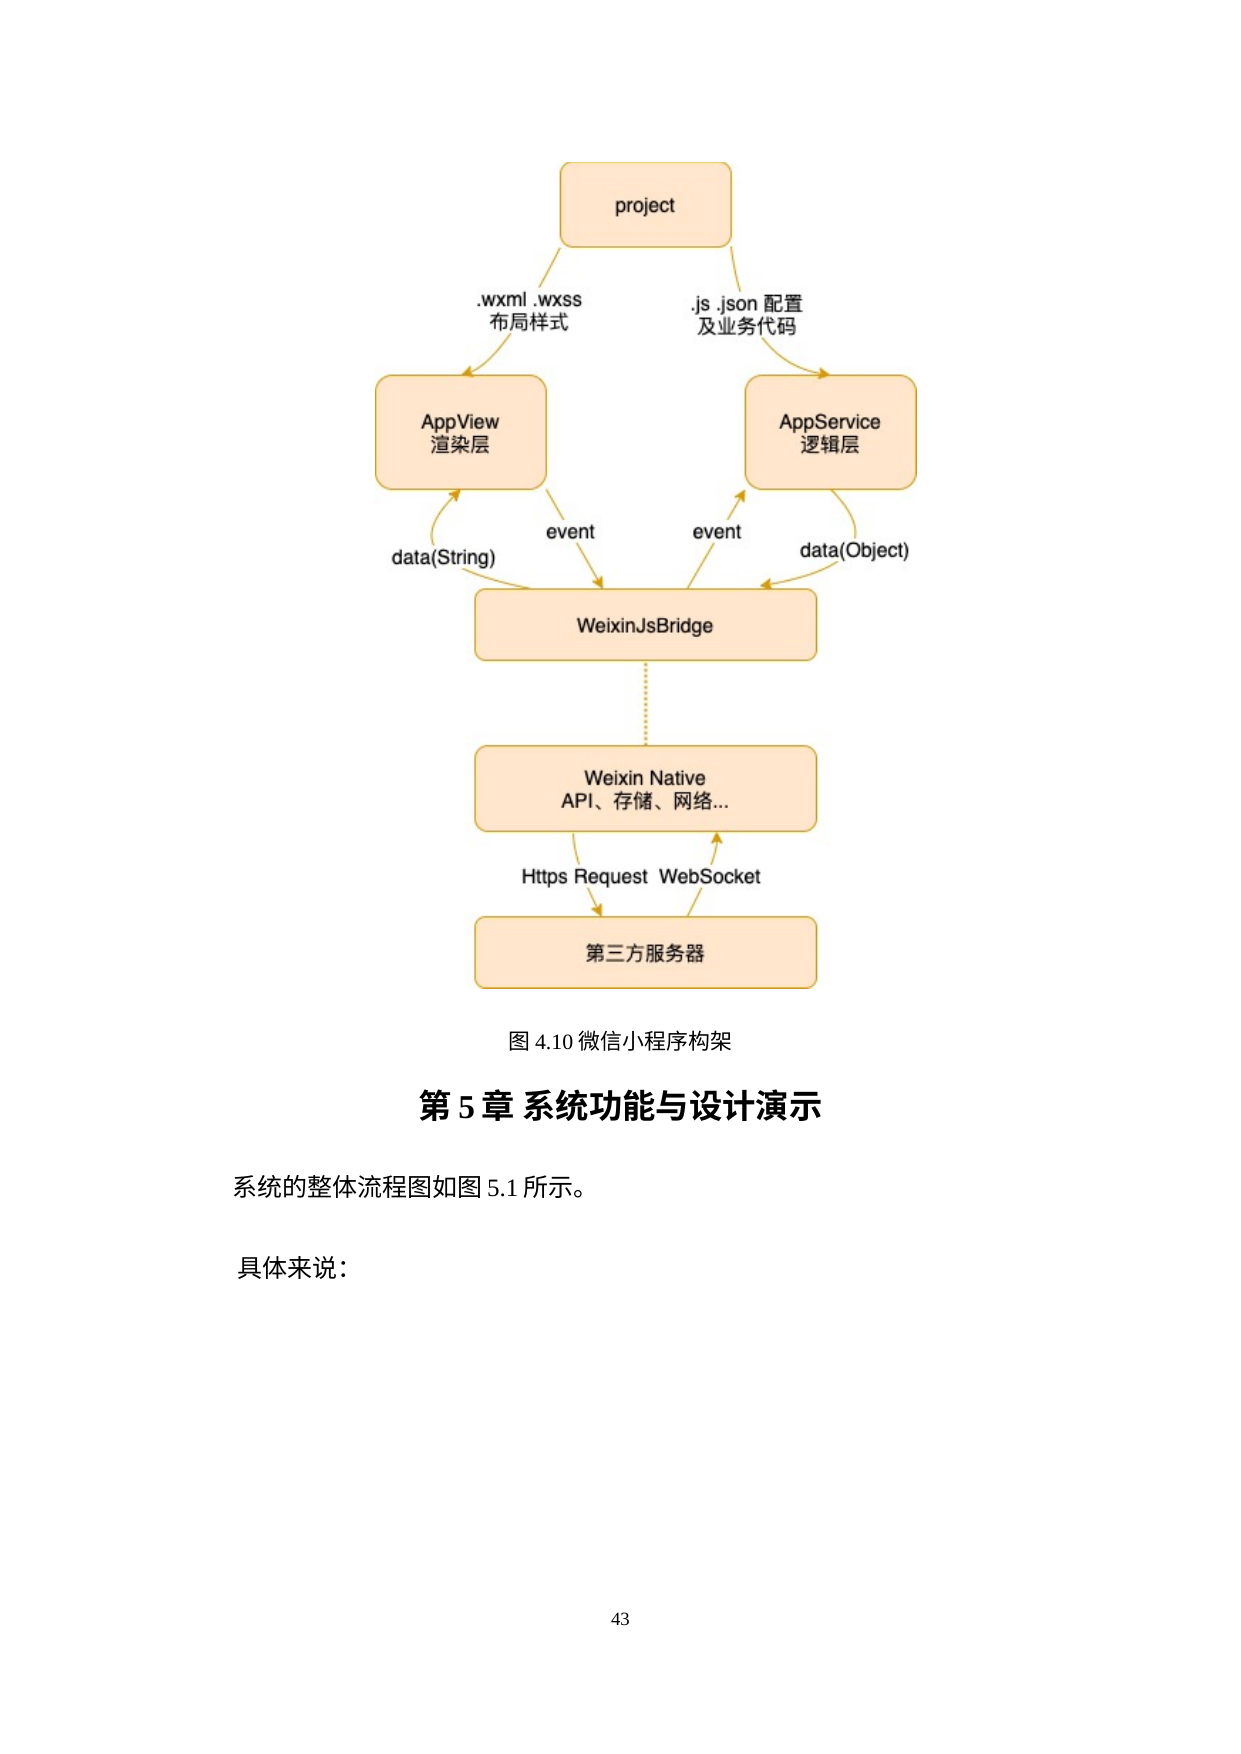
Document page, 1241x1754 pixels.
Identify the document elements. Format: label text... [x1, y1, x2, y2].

text 具体来说： [187, 1234, 1053, 1299]
subtitle 第5章 系统功能与设计演示 [187, 1072, 1053, 1137]
text 系统的整体流程图如图5.1所示。 [187, 1153, 1053, 1218]
picture [375, 162, 917, 989]
text 图4.10 微信小程序构架 [187, 1023, 1053, 1056]
